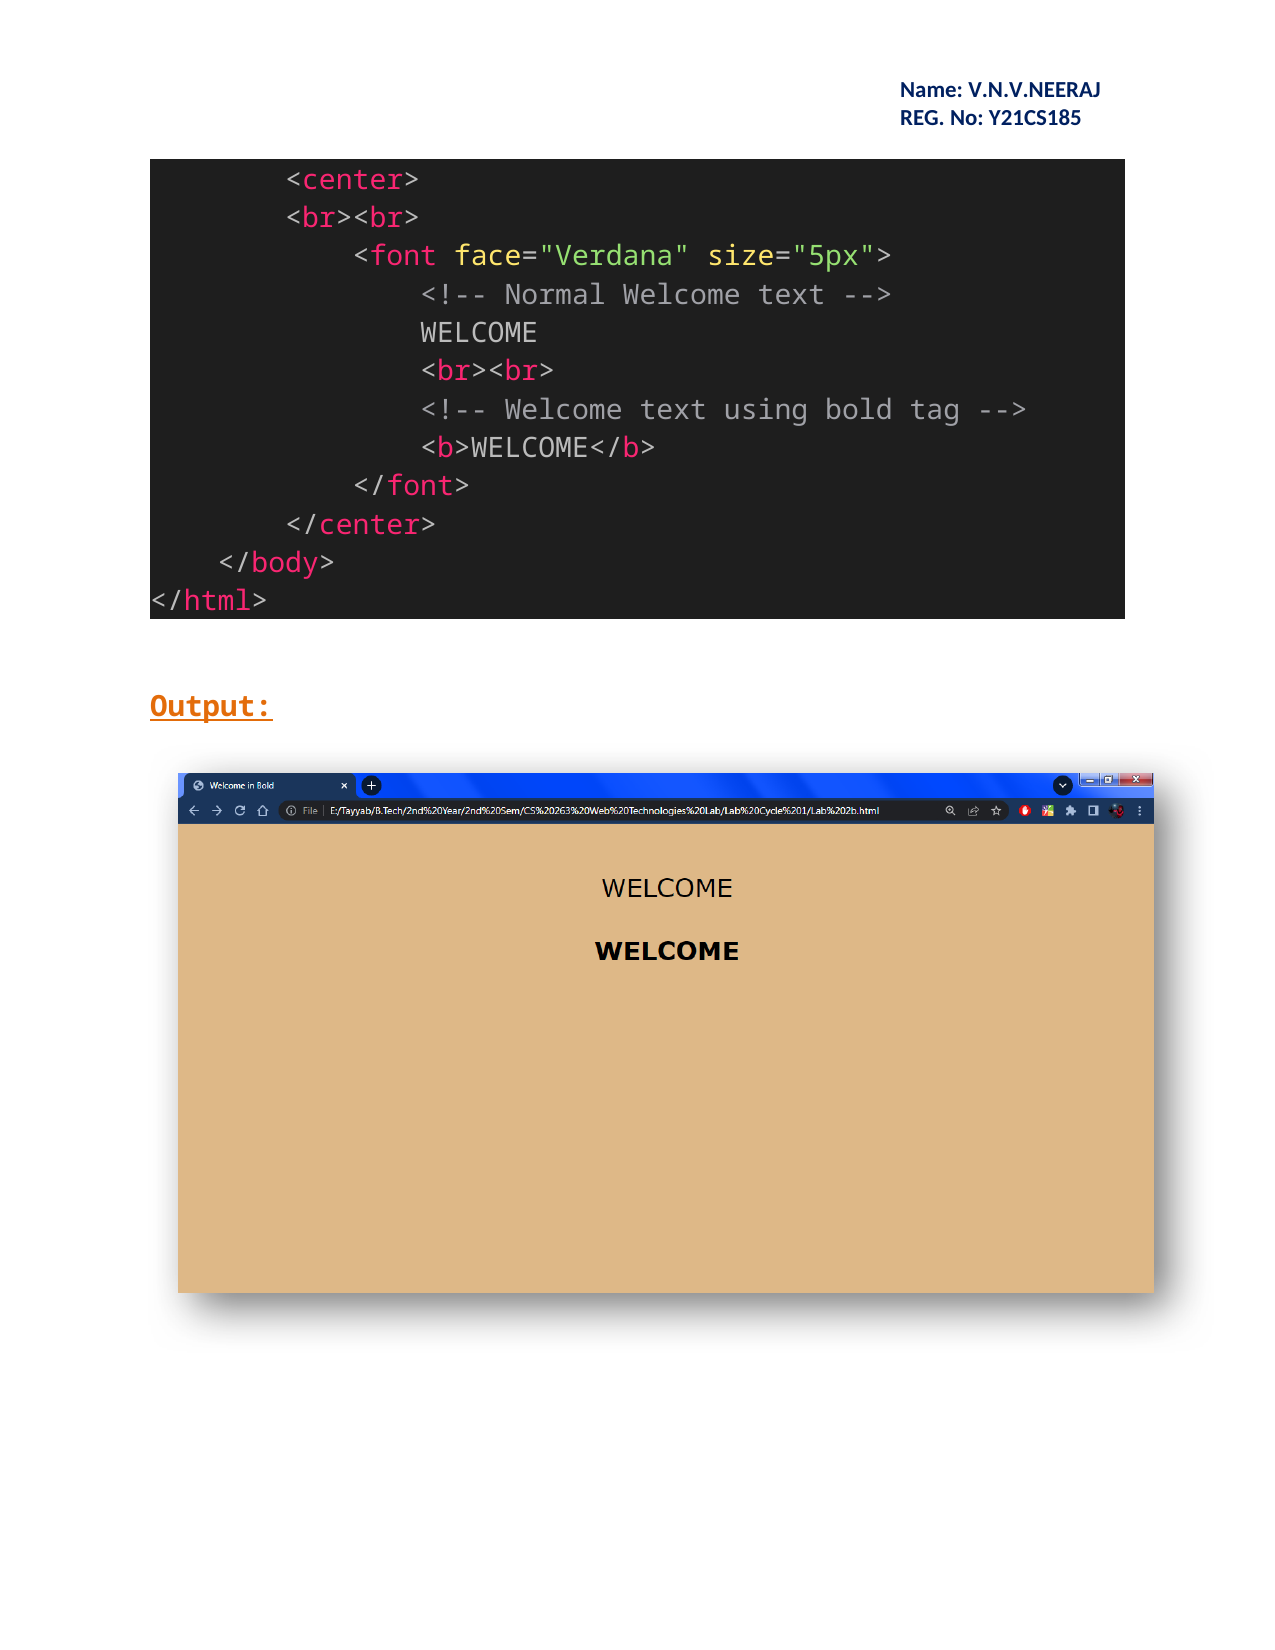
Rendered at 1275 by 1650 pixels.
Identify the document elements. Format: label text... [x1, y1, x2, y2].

text <br><br> [150, 351, 1125, 389]
text <!-- Normal Welcome text --> [150, 274, 1125, 312]
text </body> [150, 542, 1125, 581]
text <center> [150, 159, 1125, 197]
text <b>WELCOME</b> [150, 427, 1125, 466]
text <!-- Welcome text using bold tag --> [150, 389, 1125, 427]
text </center> [150, 504, 1125, 542]
text </font> [150, 466, 1125, 504]
text WELCOME [150, 312, 1125, 351]
text Output: [150, 686, 1125, 725]
text <br><br> [150, 197, 1125, 236]
picture [178, 773, 1154, 1293]
text <font face="Verdana" size="5px"> [150, 236, 1125, 274]
text </html> [150, 581, 1125, 619]
